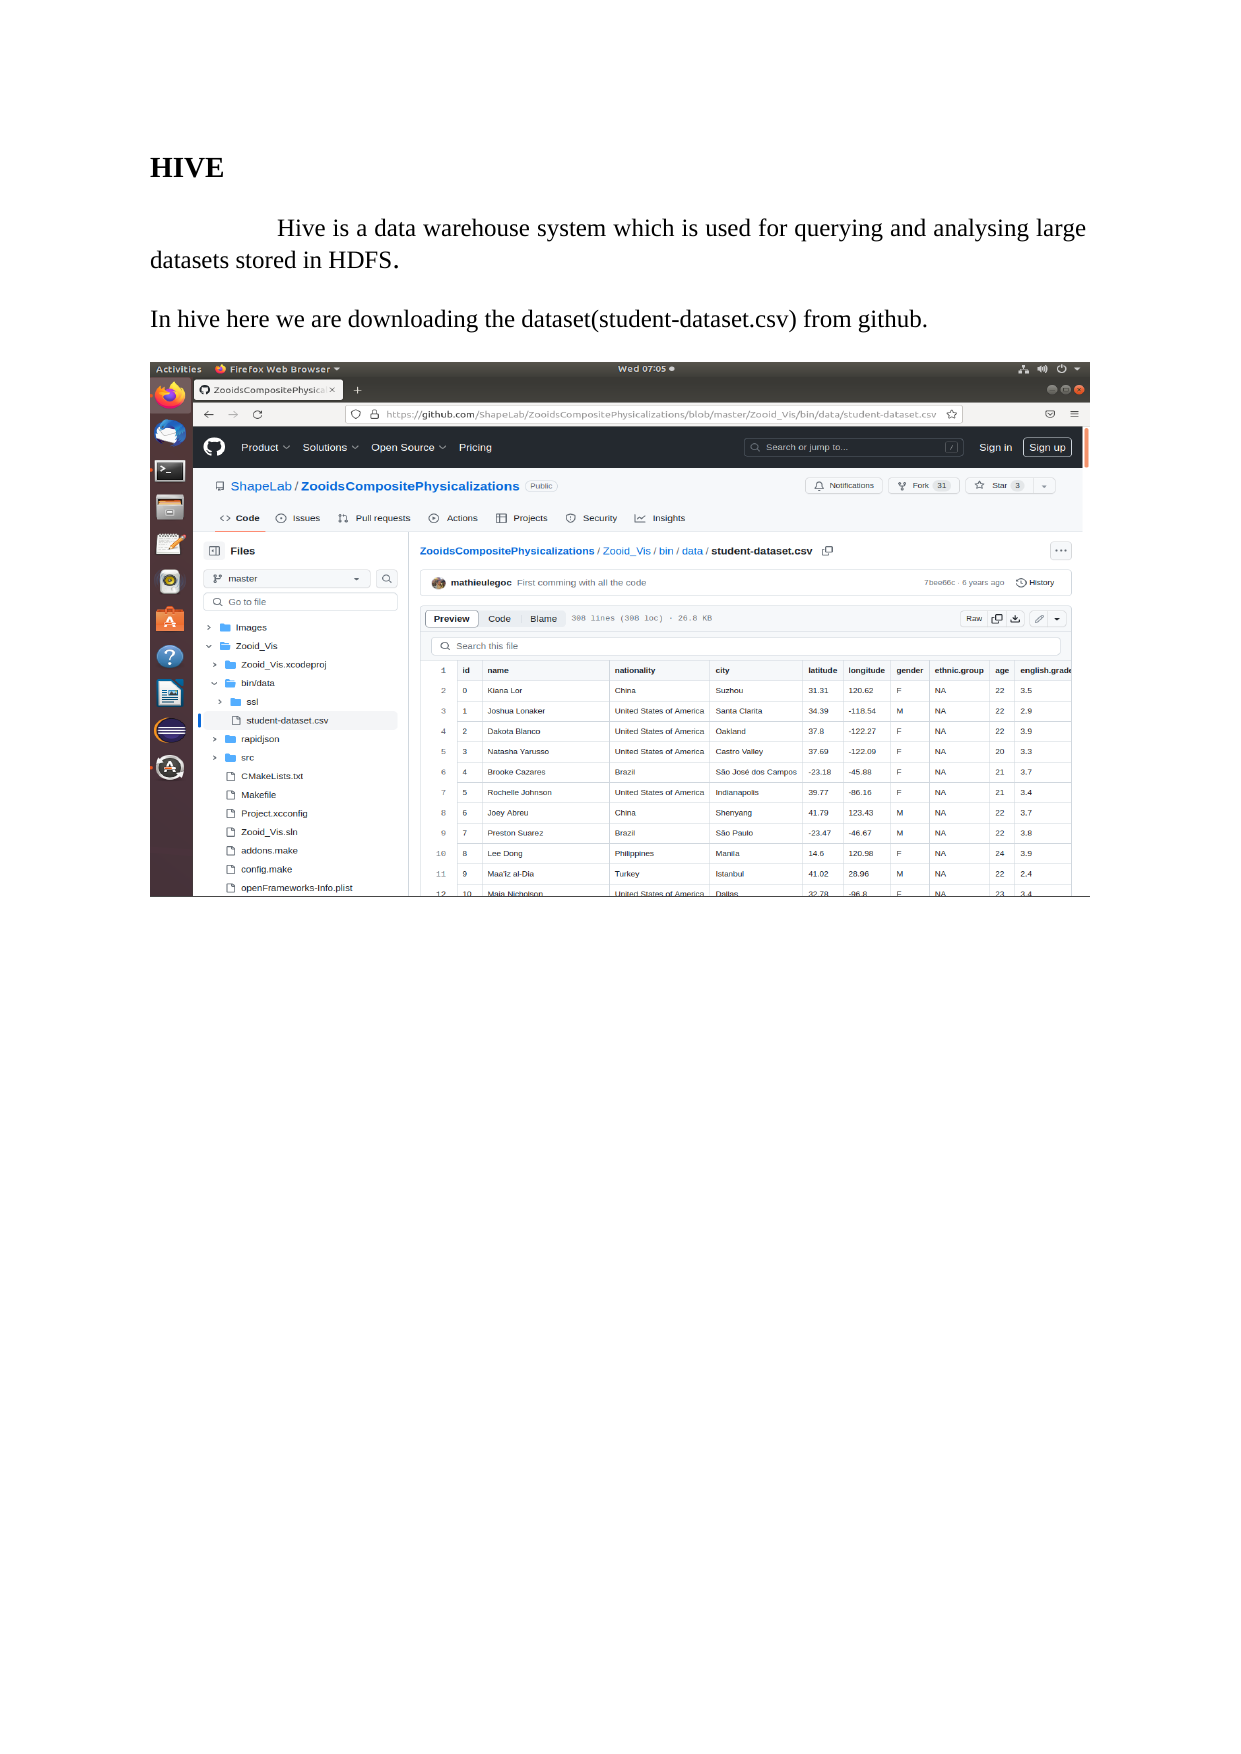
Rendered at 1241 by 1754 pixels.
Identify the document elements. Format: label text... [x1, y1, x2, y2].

text HIVE [150, 150, 1090, 183]
picture [150, 362, 1090, 897]
text Hive is a data warehouse system which is used for querying and analysing large datasets stored in HDFS. [150, 213, 1090, 275]
text In hive here we are downloading the dataset(student-dataset.csv) from github. [150, 304, 1090, 333]
